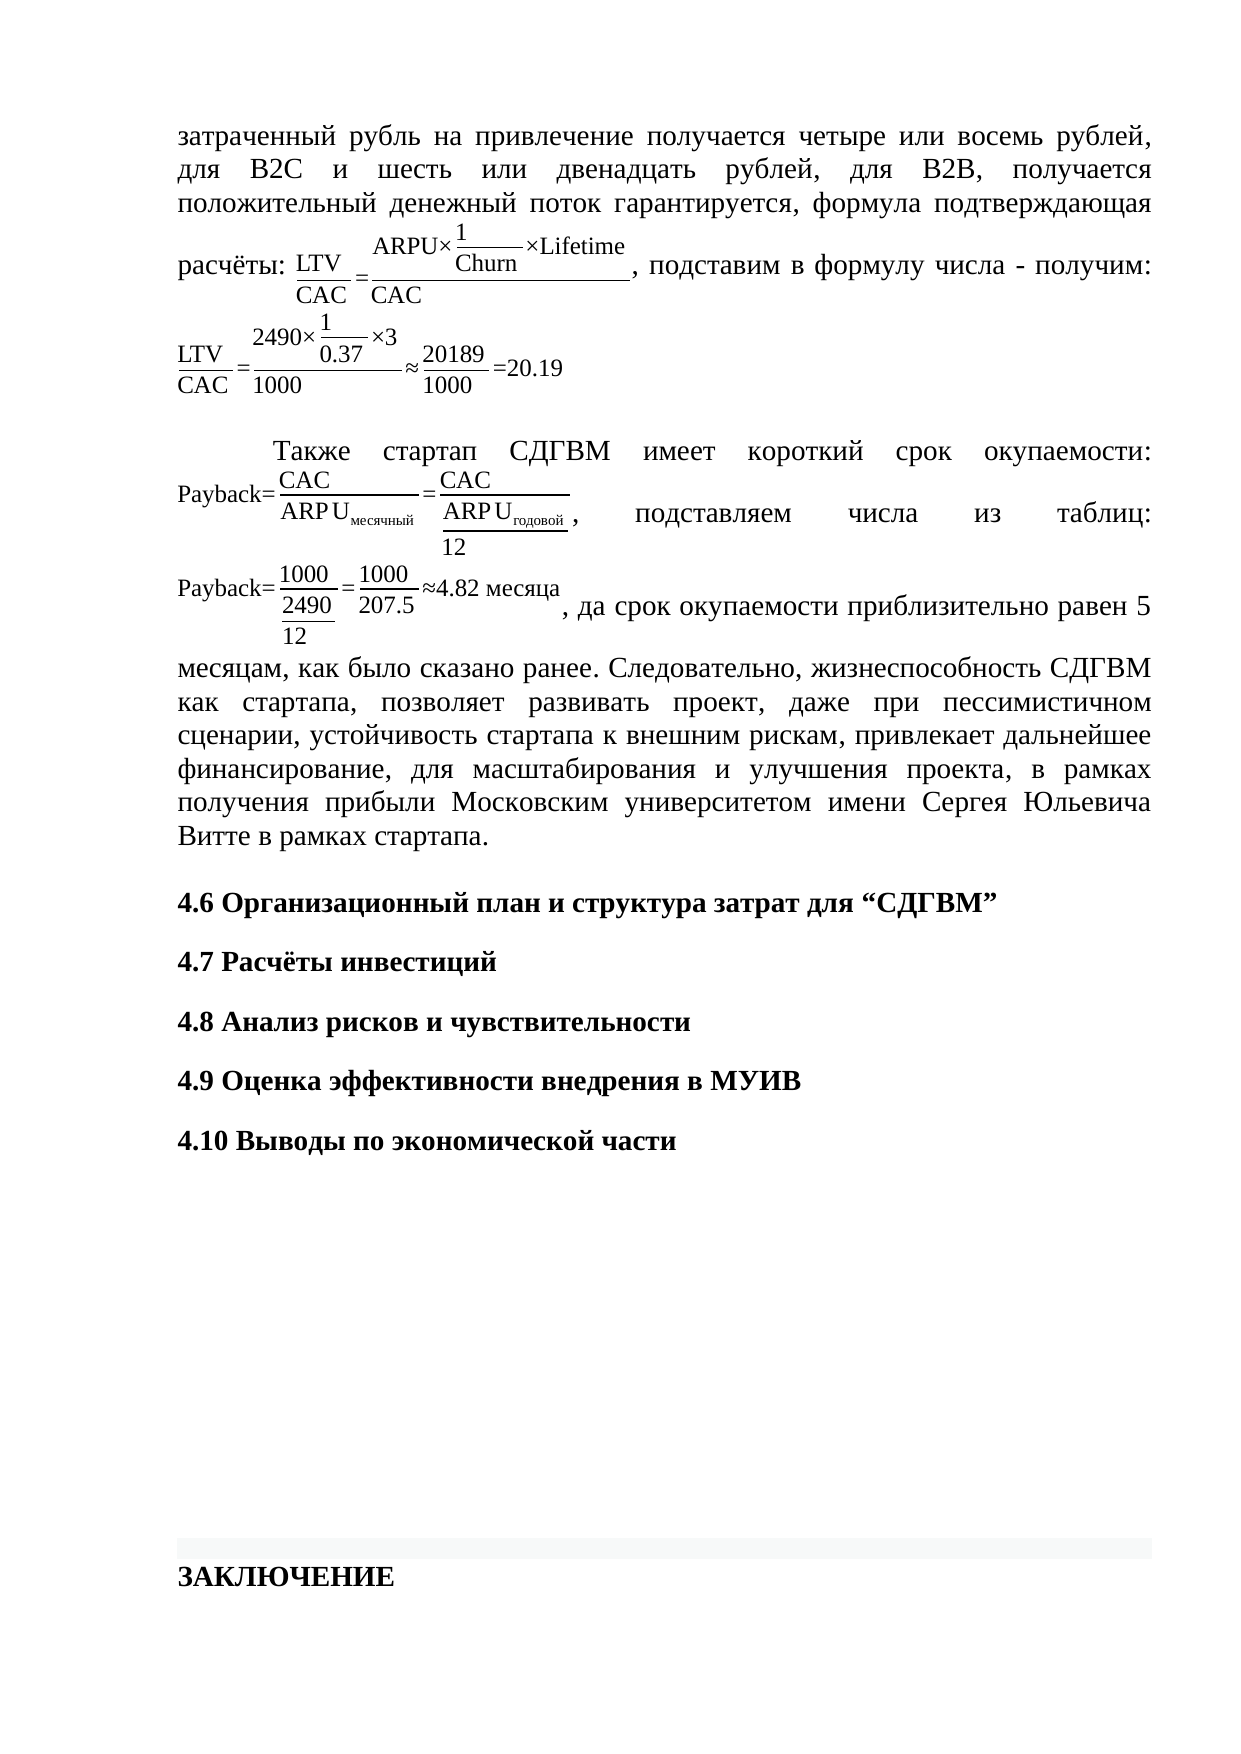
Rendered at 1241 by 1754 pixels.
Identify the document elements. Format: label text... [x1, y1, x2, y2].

text 4.8 Анализ рисков и чувствительности [177, 1004, 1152, 1037]
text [177, 118, 1152, 399]
text ЗАКЛЮЧЕНИЕ [177, 1559, 1152, 1592]
text 4.10 Выводы по экономической части [177, 1123, 1152, 1156]
text Также стартап СДГВМ имеет короткий срок окупаемости: , подставляем числа из таблиц: , да срок окупаемости приблизительно равен 5 месяцам, как было сказано ранее. Следовательно, жизнеспособность СДГВМ как стартапа, позволяет развивать проект, даже при пессимистичном сценарии, устойчивость стартапа к внешним рискам, привлекает дальнейшее финансирование, для масштабирования и улучшения проекта, в рамках получения прибыли Московским университетом имени Сергея Юльевича Витте в рамках стартапа. [177, 433, 1152, 852]
text 4.9 Оценка эффективности внедрения в МУИВ [177, 1063, 1152, 1097]
text 4.6 Организационный план и структура затрат для “СДГВМ” [177, 885, 1152, 919]
text 4.7 Расчёты инвестиций [177, 944, 1152, 978]
